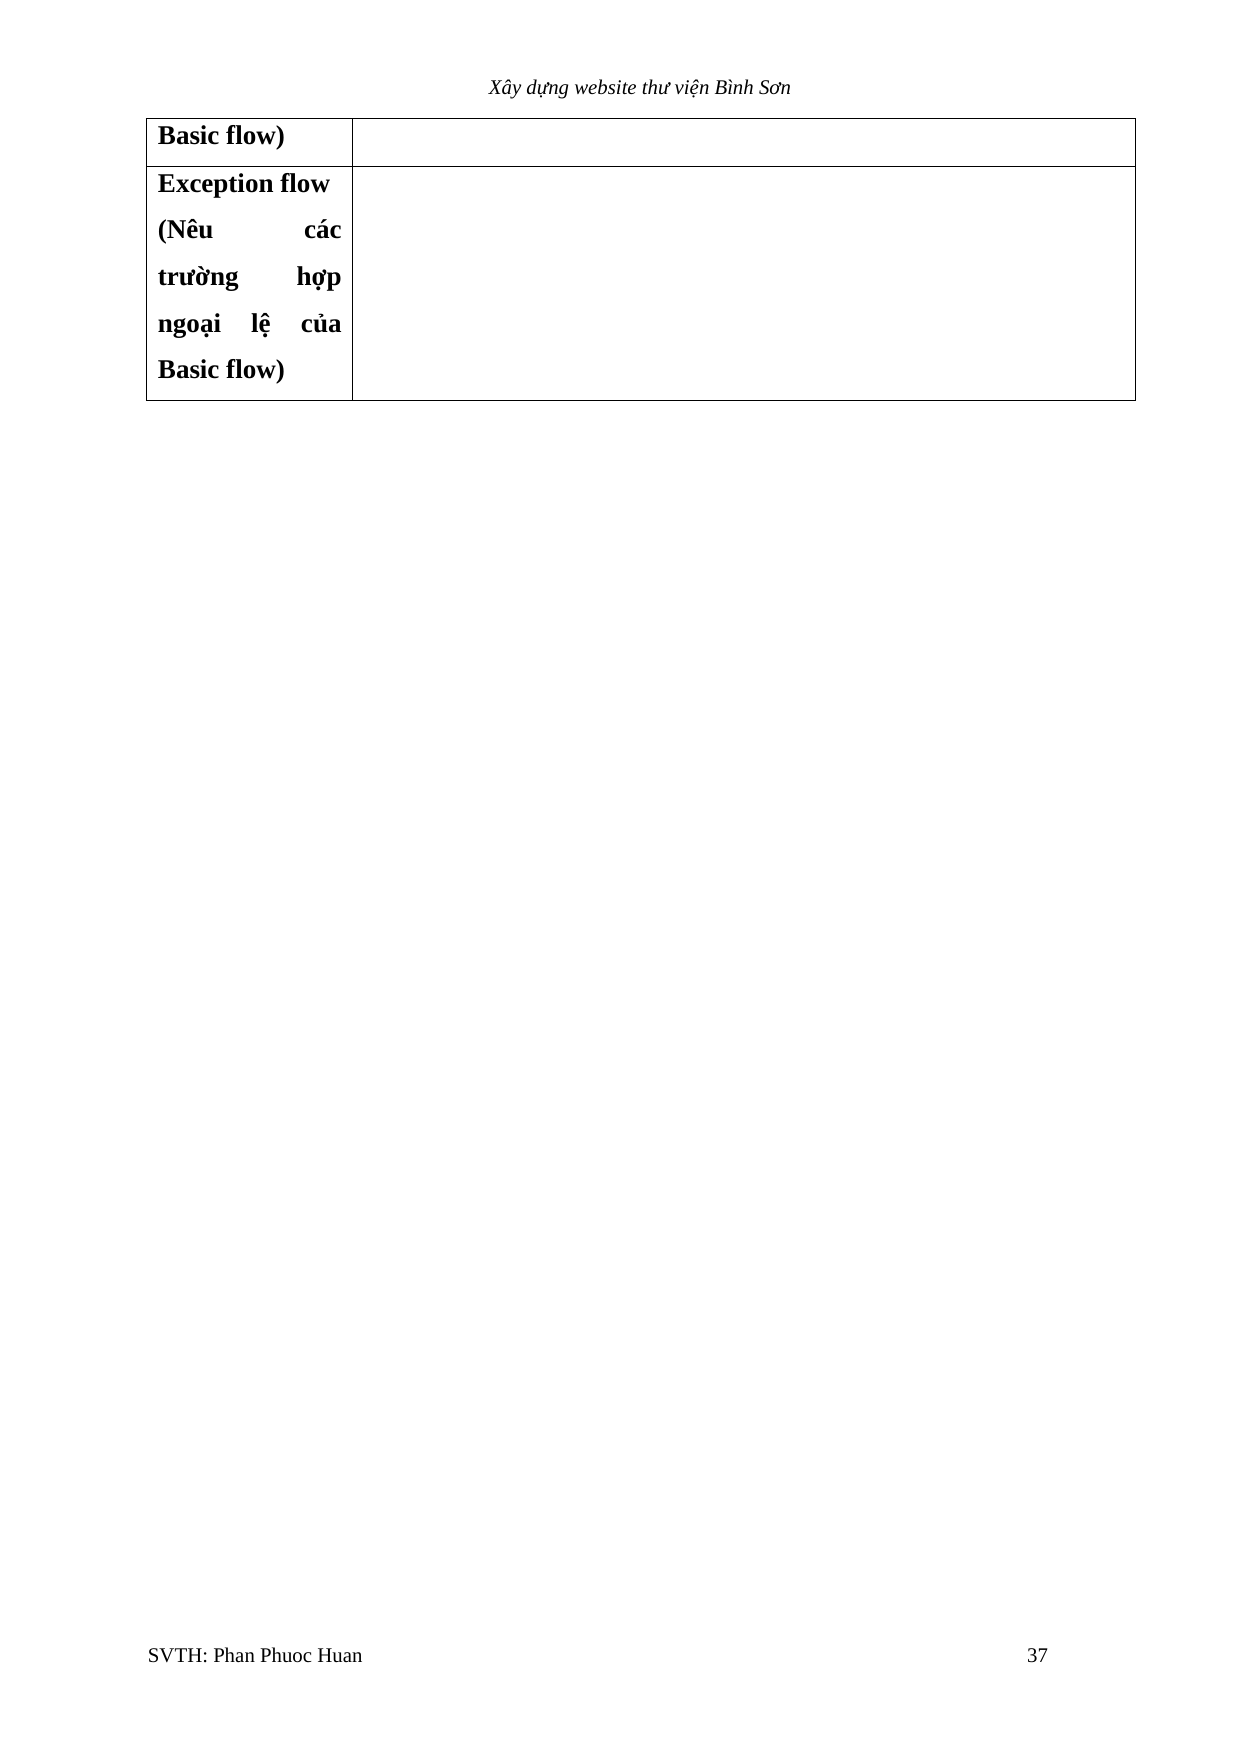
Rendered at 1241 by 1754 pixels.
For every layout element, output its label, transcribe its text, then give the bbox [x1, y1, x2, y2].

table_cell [147, 119, 352, 166]
table_cell Exception flow (Nêu các trường hợp ngoại lệ của Basic flow) [147, 167, 352, 400]
table_cell [353, 119, 1135, 166]
table_cell [353, 167, 1135, 400]
